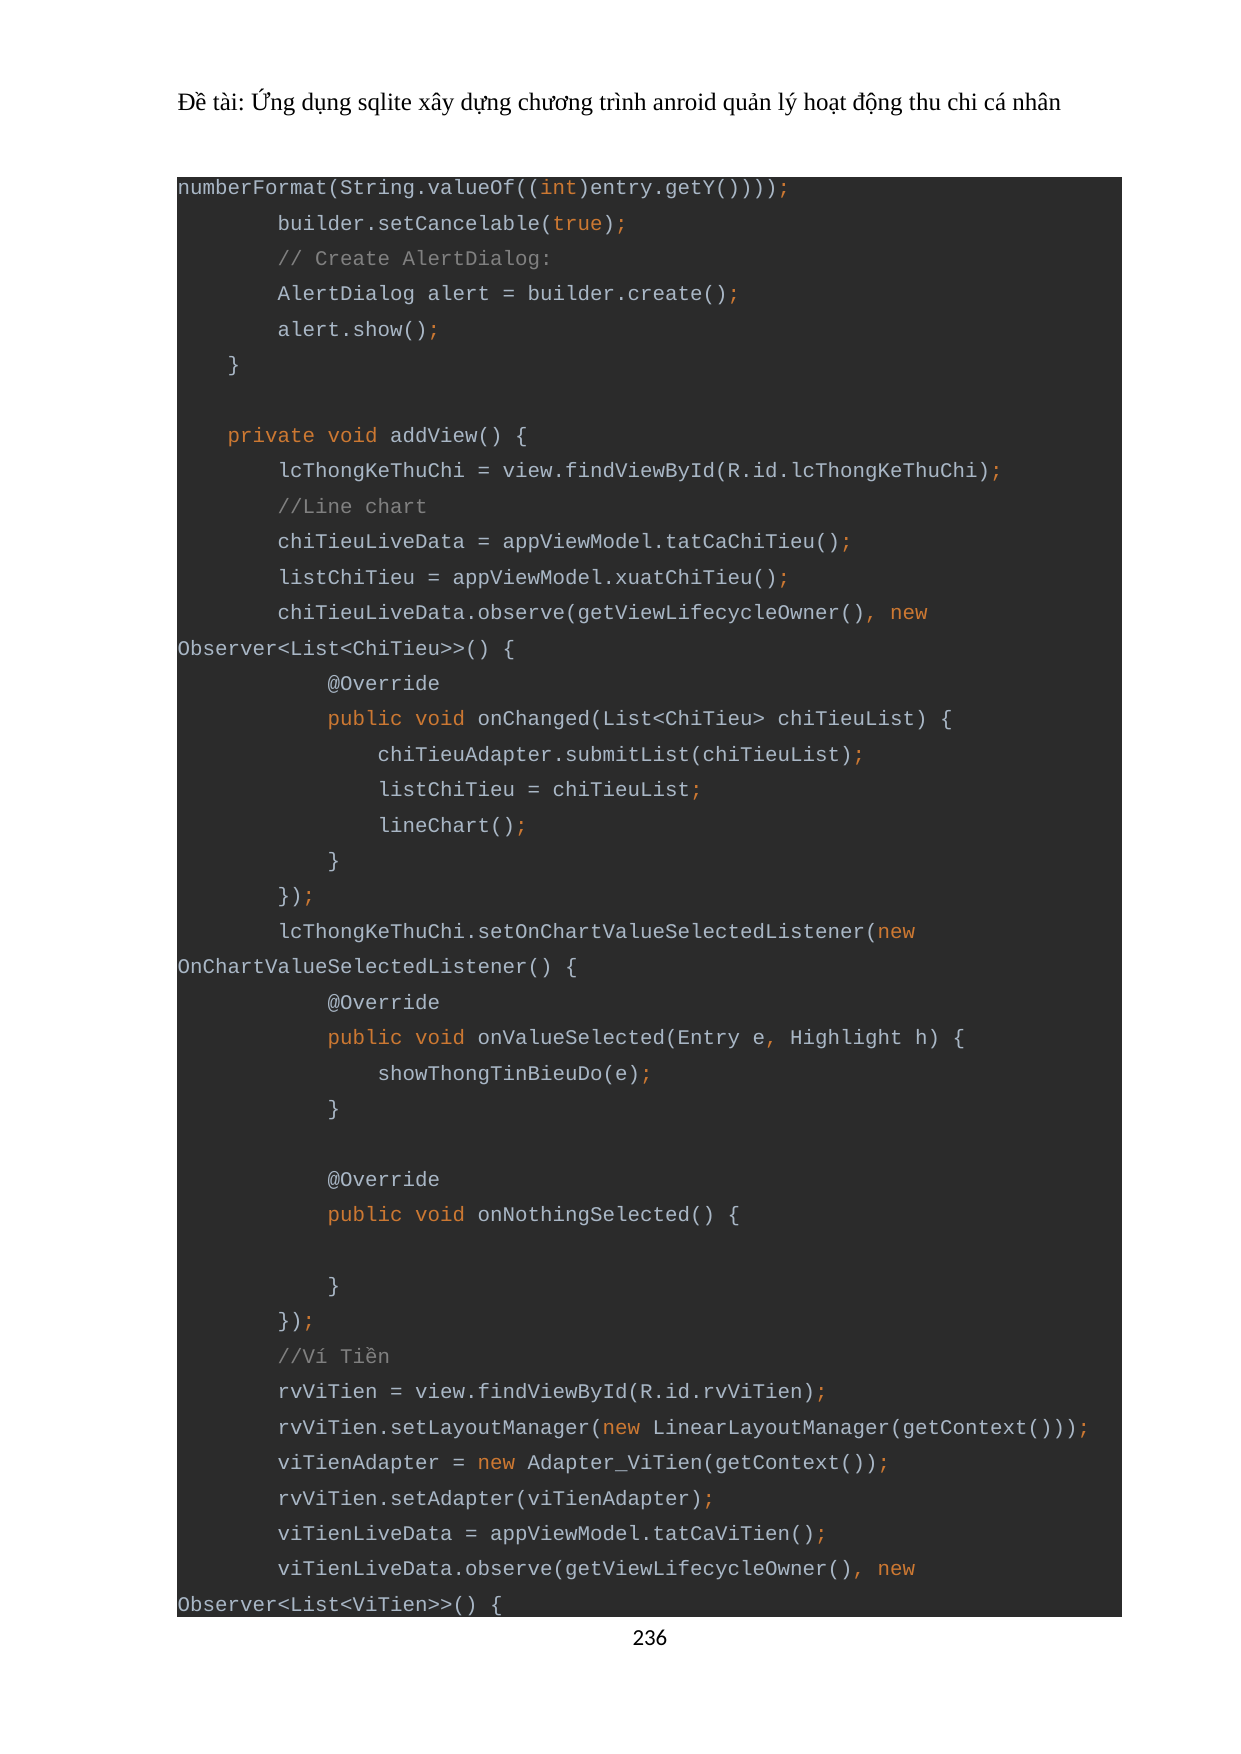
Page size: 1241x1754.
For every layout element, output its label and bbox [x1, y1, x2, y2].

text [177, 177, 1122, 1617]
